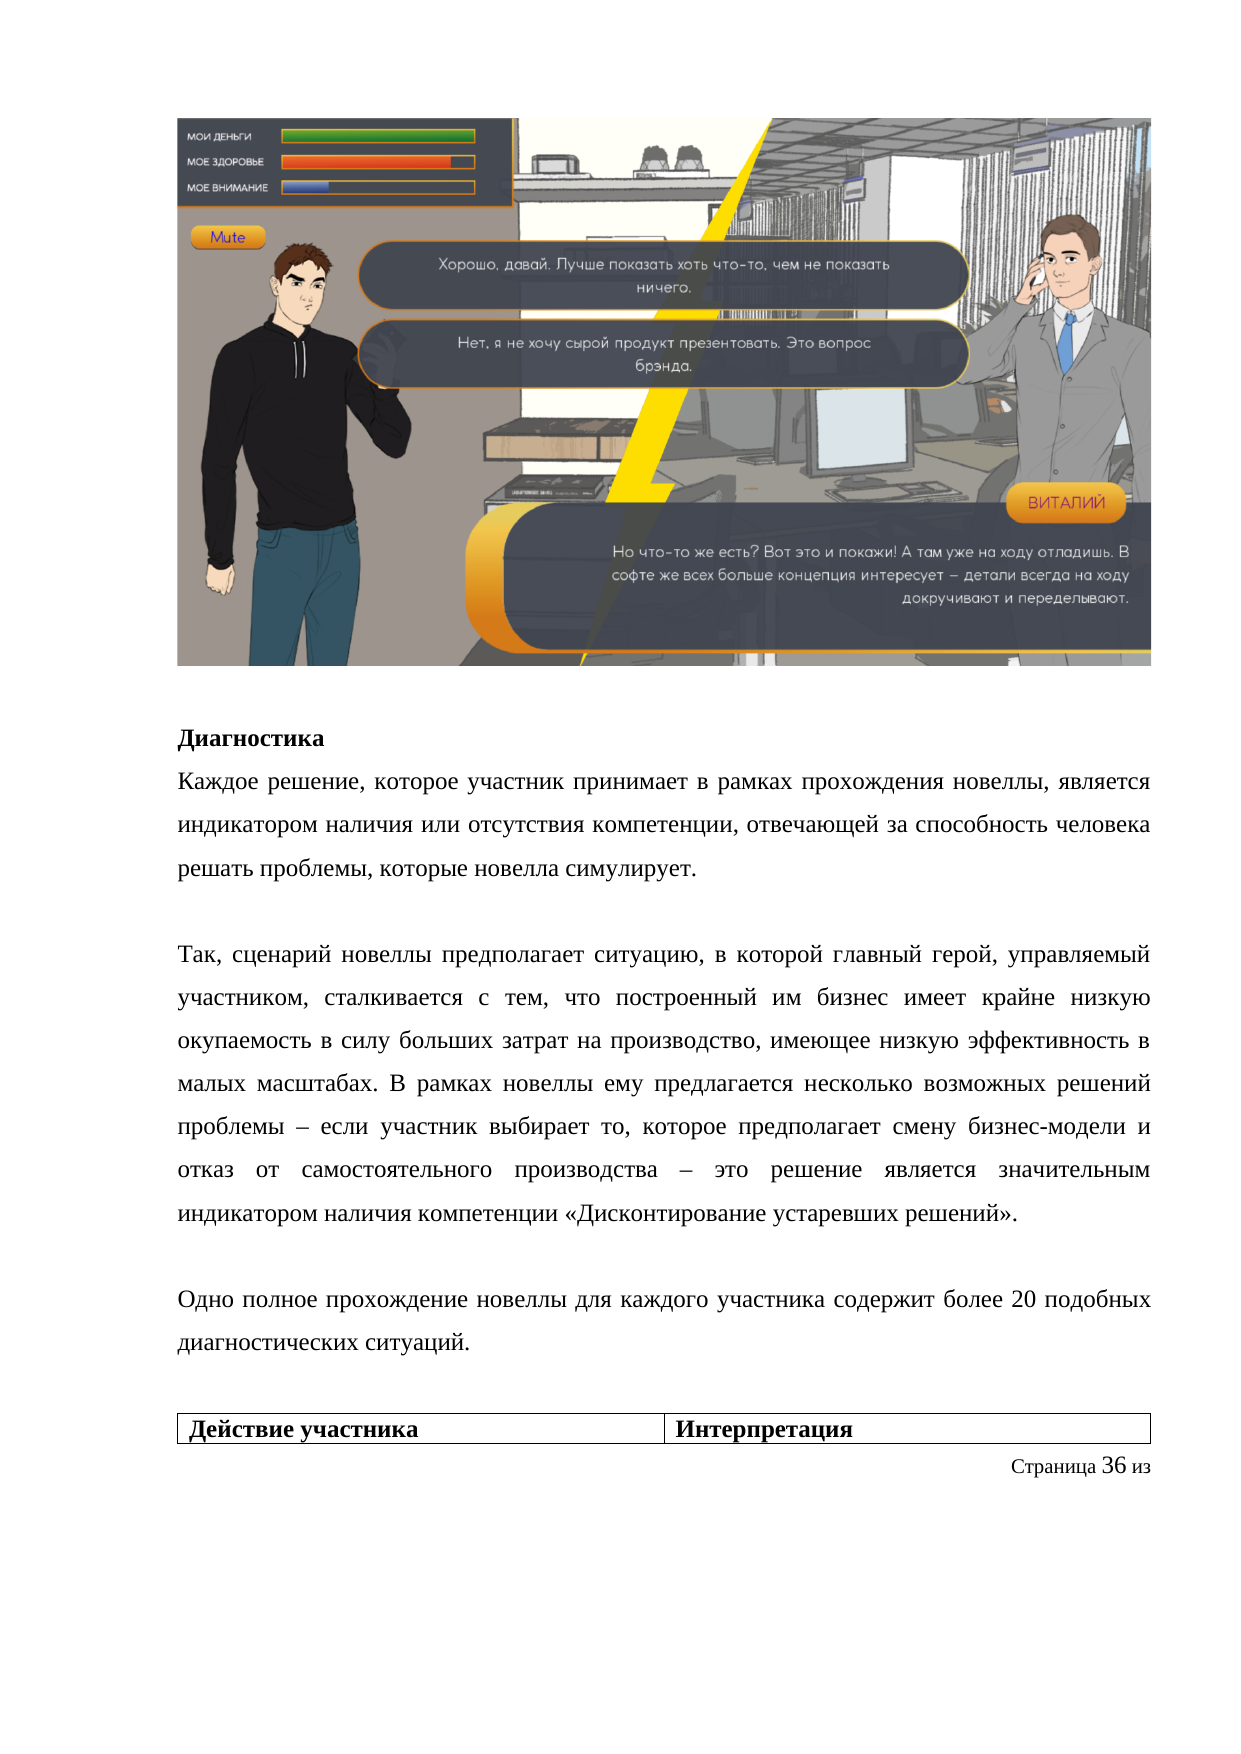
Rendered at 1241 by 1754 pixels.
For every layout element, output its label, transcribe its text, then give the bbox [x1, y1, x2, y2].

text Одно полное прохождение новеллы для каждого участника содержит более 20 подобных диагностических ситуаций. [177, 1284, 1152, 1356]
table_header Интерпретация [665, 1414, 1150, 1443]
text Так, сценарий новеллы предполагает ситуацию, в которой главный герой, управляемый участником, сталкивается с тем, что построенный им бизнес имеет крайне низкую окупаемость в силу больших затрат на производство, имеющее низкую эффективность в малых масштабах. В рамках новеллы ему предлагается несколько возможных решений проблемы – если участник выбирает то, которое предполагает смену бизнес-модели и отказ от самостоятельного производства – это решение является значительным индикатором наличия компетенции «Дисконтирование устаревших решений». [177, 939, 1152, 1226]
text Каждое решение, которое участник принимает в рамках прохождения новеллы, является индикатором наличия или отсутствия компетенции, отвечающей за способность человека решать проблемы, которые новелла симулирует. [177, 766, 1152, 881]
picture [177, 118, 1152, 666]
text Диагностика [177, 723, 1152, 752]
table_header Действие участника [178, 1414, 664, 1443]
